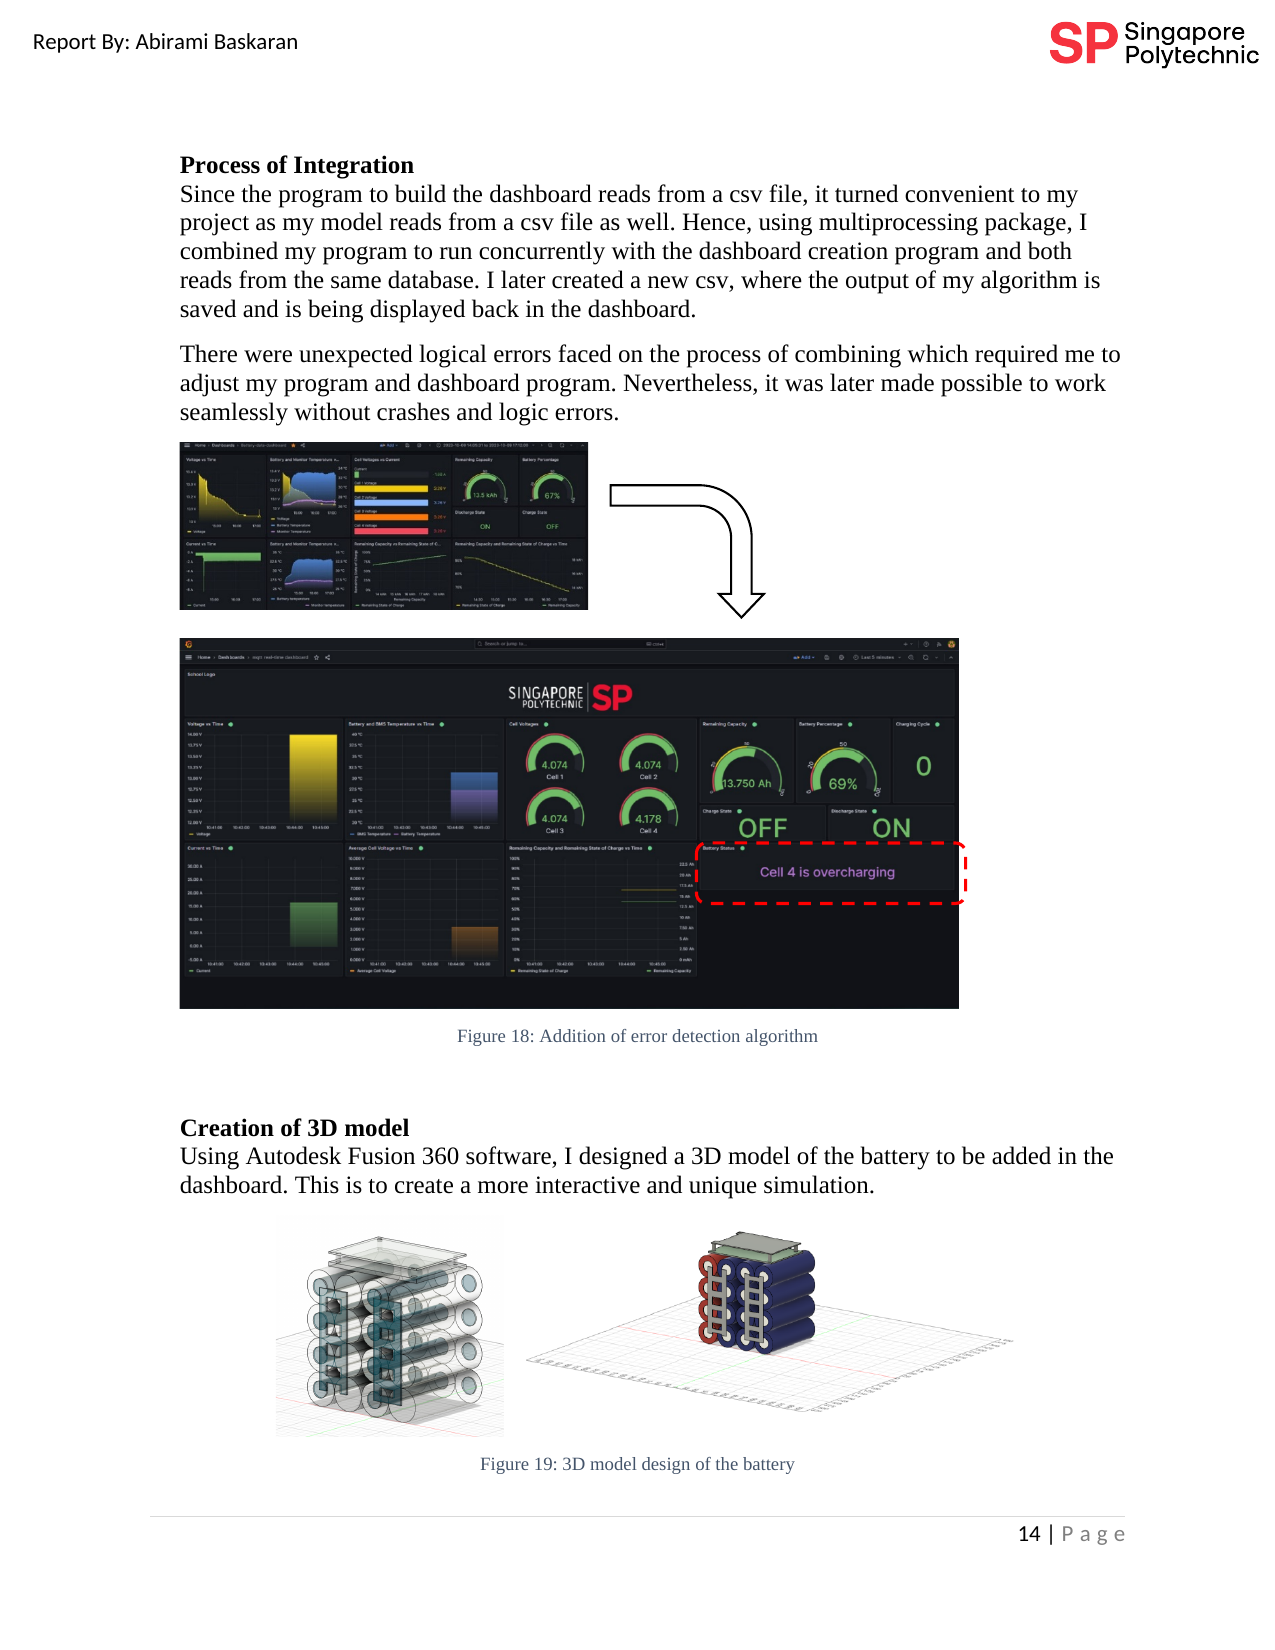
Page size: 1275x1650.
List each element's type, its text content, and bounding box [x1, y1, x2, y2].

picture [1047, 8, 1262, 77]
picture [179, 638, 959, 1009]
text There were unexpected logical errors faced on the process of combining which required me to adjust my program and dashboard program. Nevertheless, it was later made possible to work seamlessly without crashes and logic errors. [179, 339, 1125, 425]
text Figure 18: Addition of error detection algorithm [150, 1025, 1125, 1046]
picture [275, 1215, 1029, 1437]
text Process of Integration Since the program to build the dashboard reads from a csv file, it turned convenient to my project as my model reads from a csv file as well. Hence, using multiprocessing package, I combined my program to run concurrently with the dashboard creation program and both reads from the same database. I later created a new csv, where the output of my algorithm is saved and is being displayed back in the dashboard. [179, 150, 1125, 322]
picture [179, 442, 589, 610]
text Creation of 3D model Using Autodesk Fusion 360 software, I designed a 3D model of the battery to be added in the dashboard. This is to create a more interactive and unique simulation. [179, 1113, 1125, 1199]
text Figure 19: 3D model design of the battery [150, 1453, 1125, 1474]
